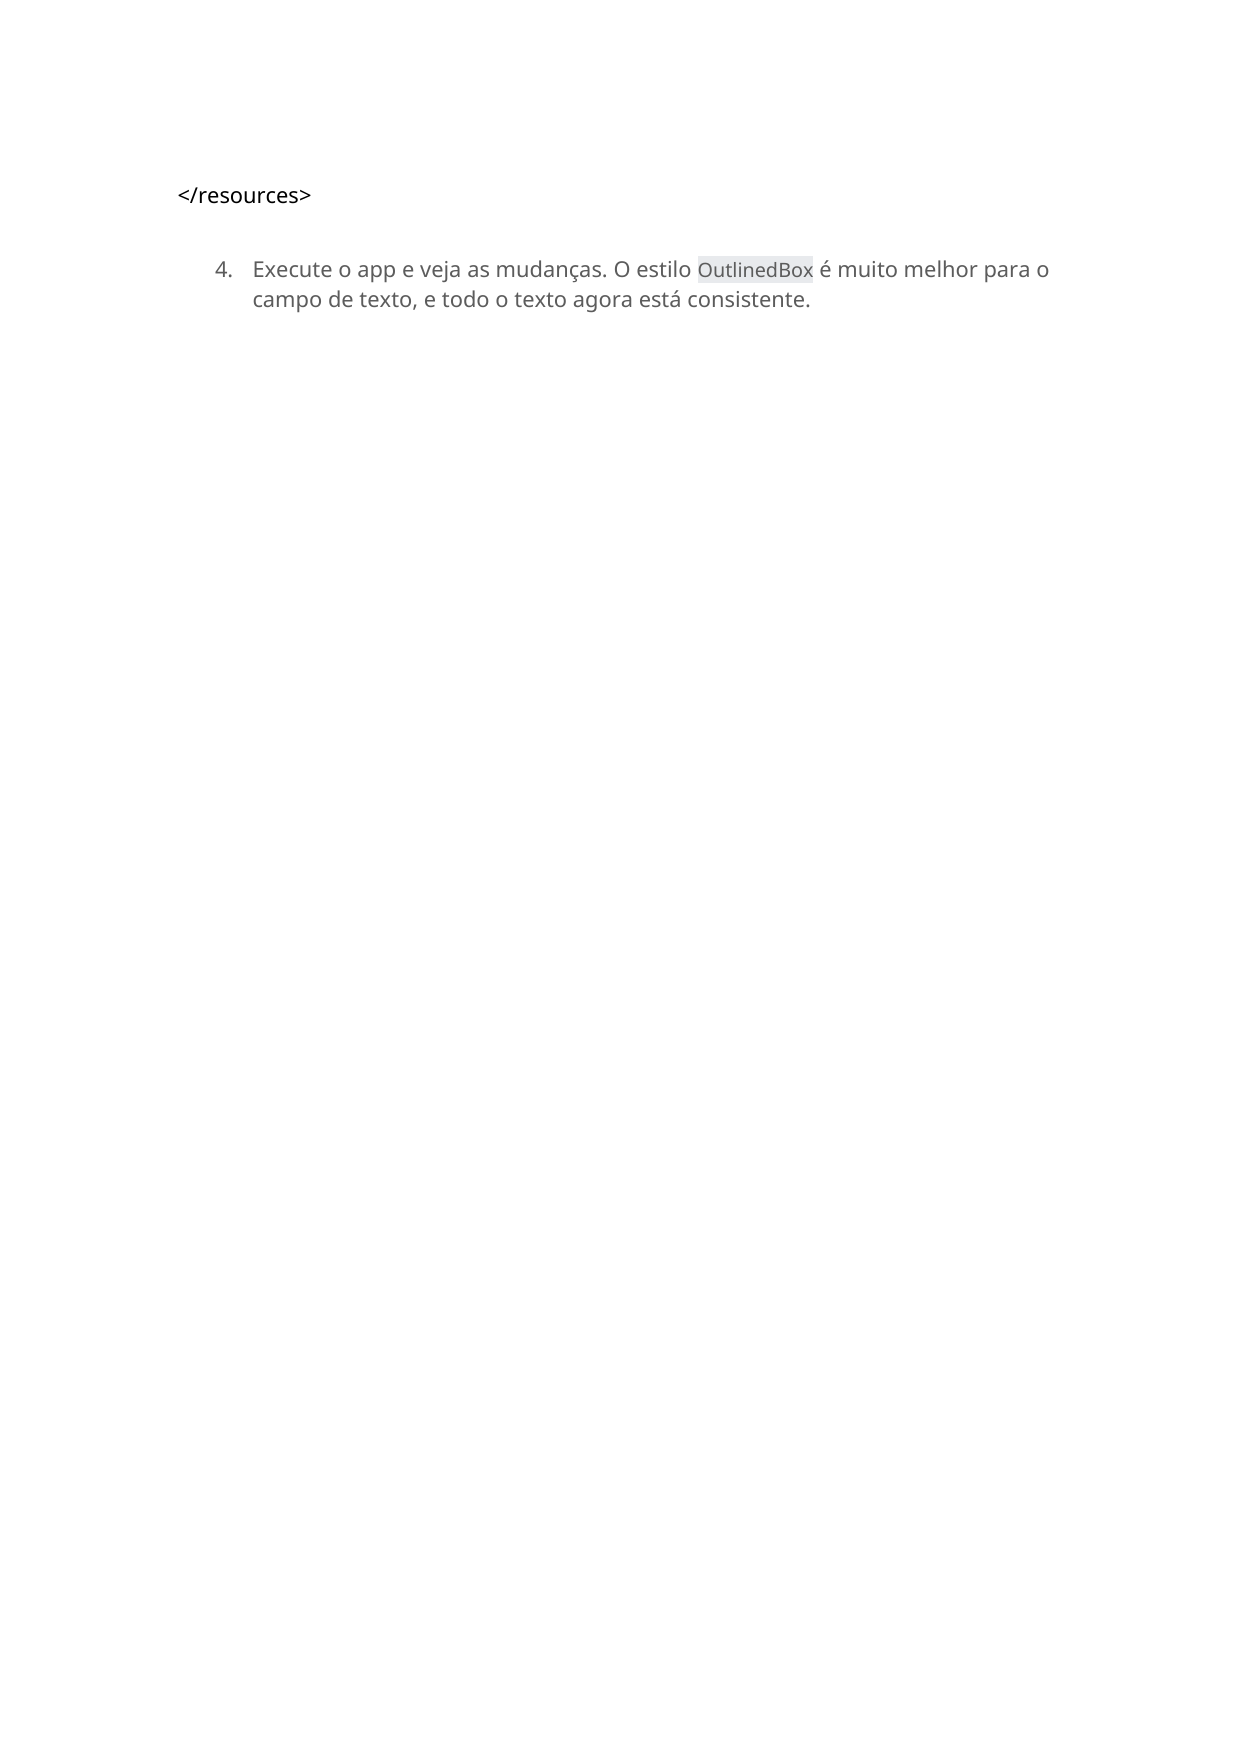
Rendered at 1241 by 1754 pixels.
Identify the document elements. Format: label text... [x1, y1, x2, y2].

list Execute o app e veja as mudanças. O estilo OutlinedBox é muito melhor para o campo de texto, e todo o texto agora está consistente. [215, 254, 1063, 313]
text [177, 148, 1063, 241]
